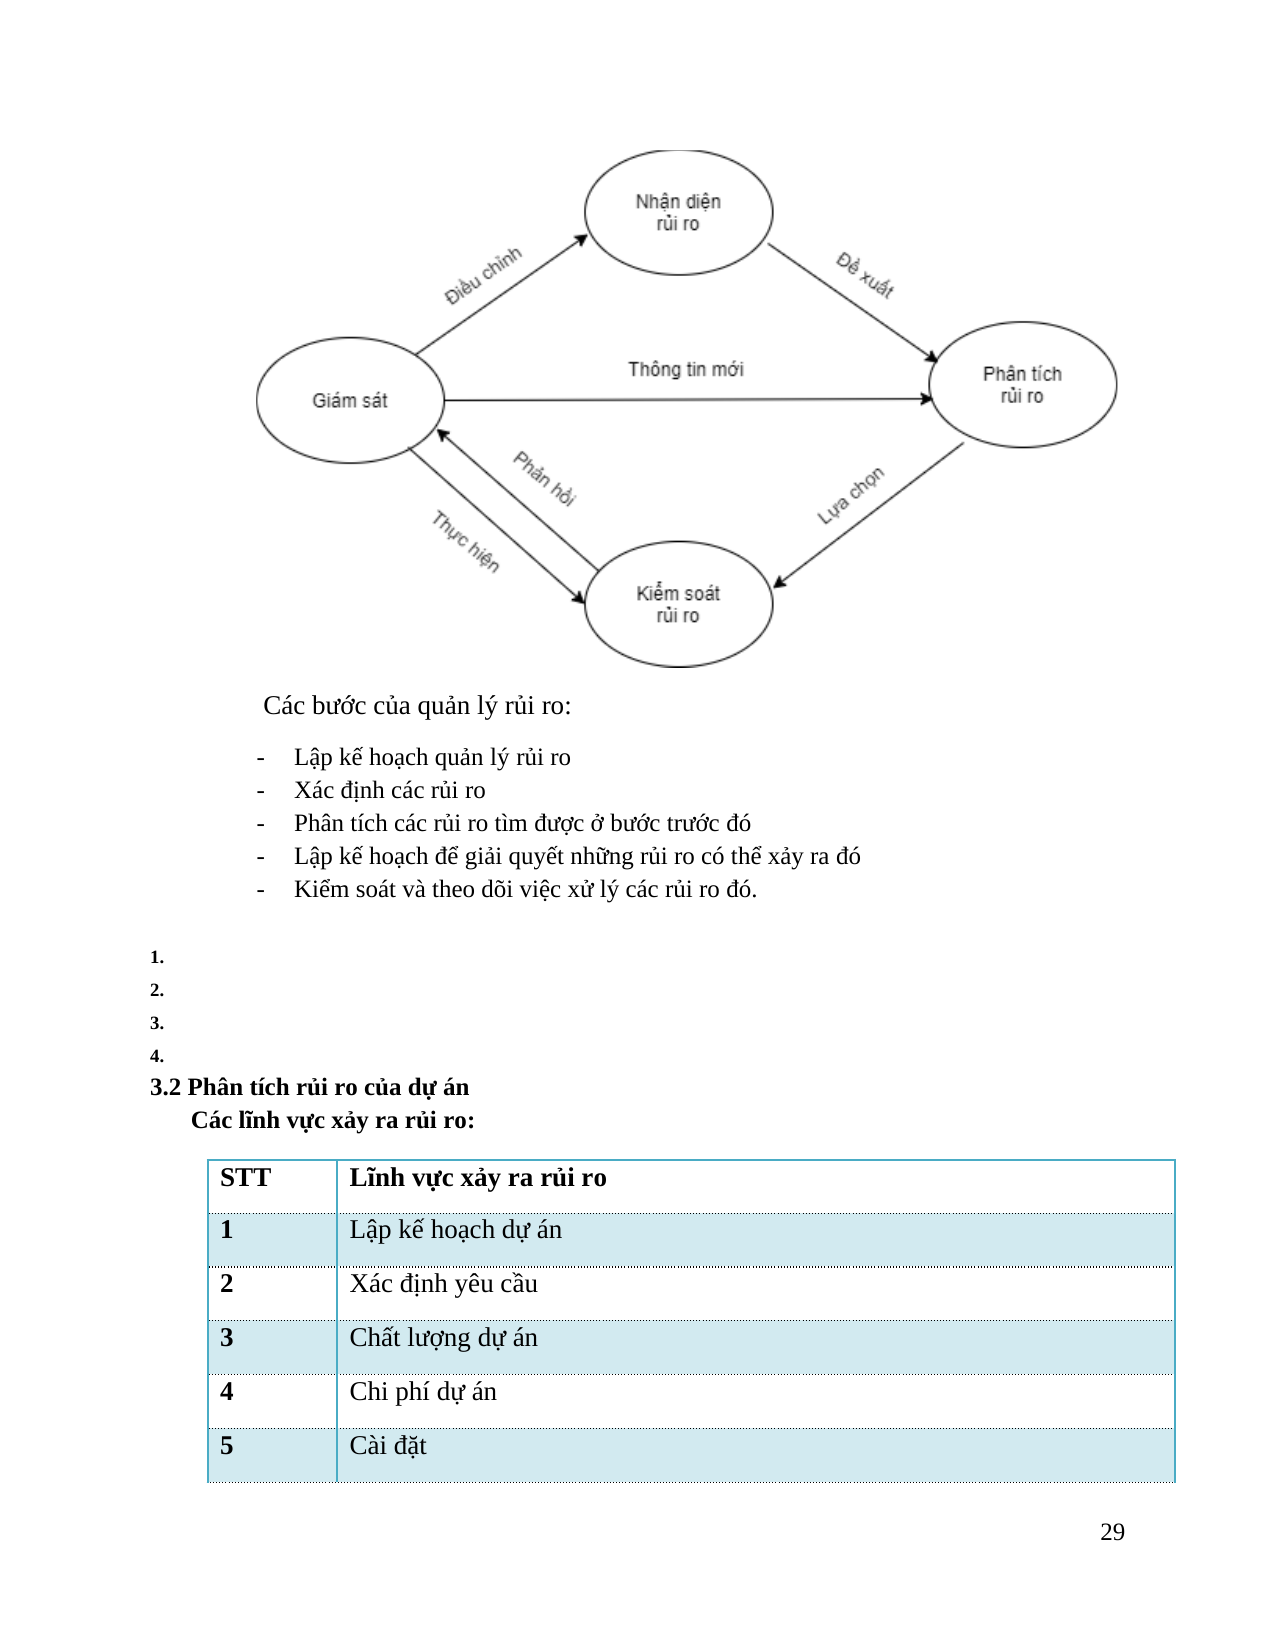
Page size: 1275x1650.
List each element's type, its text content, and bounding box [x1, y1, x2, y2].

table_cell Chất lượng dự án [338, 1320, 1174, 1374]
table_cell Xác định yêu cầu [338, 1266, 1174, 1320]
table_cell 3 [209, 1320, 336, 1374]
list Phân tích các rủi ro tìm được ở bước trước đó [256, 808, 1125, 837]
list Kiểm soát và theo dõi việc xử lý các rủi ro đó. [256, 874, 1125, 903]
table_cell Lập kế hoạch dự án [338, 1213, 1174, 1266]
picture [256, 150, 1118, 668]
list 3.2 Phân tích rủi ro của dự án [150, 1072, 1125, 1101]
table_cell 4 [209, 1374, 336, 1428]
table_header Lĩnh vực xảy ra rủi ro [338, 1161, 1174, 1212]
table_header STT [209, 1161, 336, 1212]
table_cell Cài đặt [338, 1428, 1174, 1482]
table_cell 2 [209, 1266, 336, 1320]
list Các lĩnh vực xảy ra rủi ro: [191, 1105, 1125, 1134]
table_cell 5 [209, 1428, 336, 1482]
list Xác định các rủi ro [256, 775, 1125, 804]
list Lập kế hoạch để giải quyết những rủi ro có thể xảy ra đó [256, 841, 1125, 870]
text Các bước của quản lý rủi ro: [256, 689, 1101, 720]
table_cell 1 [209, 1213, 336, 1266]
list Lập kế hoạch quản lý rủi ro [256, 742, 1125, 771]
table_cell Chi phí dự án [338, 1374, 1174, 1428]
